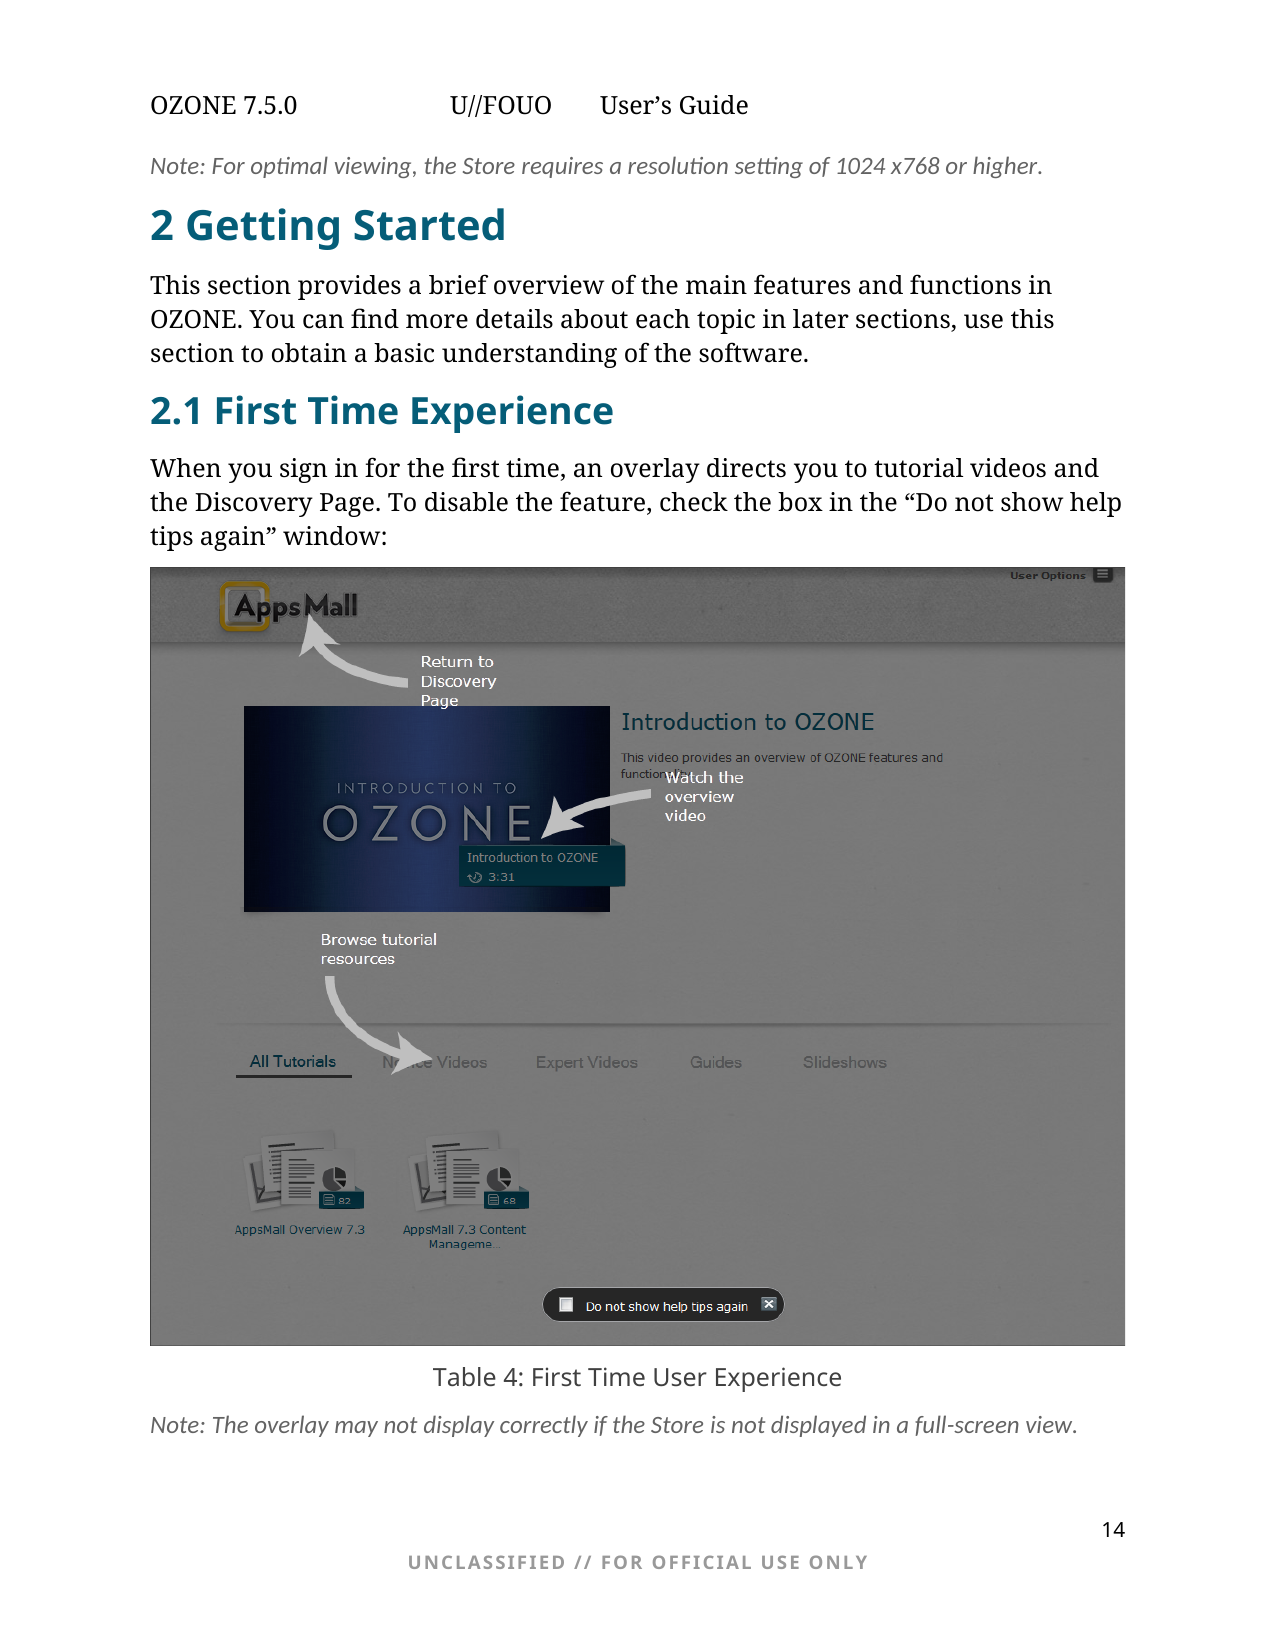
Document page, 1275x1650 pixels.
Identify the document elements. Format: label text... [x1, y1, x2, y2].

text Note: For optimal viewing, the Store requires a resolution setting of 1024 x768 or higher. [150, 150, 1125, 181]
text This section provides a brief overview of the main features and functions in OZONE. You can find more details about each topic in later sections, use this section to obtain a basic understanding of the software. [150, 267, 1125, 369]
text When you sign in for the first time, an overlay directs you to tutorial videos and the Discovery Page. To disable the feature, check the box in the “Do not show help tips again” window: [150, 451, 1125, 553]
subtitle First Time Experience [150, 384, 1125, 436]
subtitle Getting Started [150, 196, 1125, 252]
picture [150, 567, 1125, 1346]
text Note: The overlay may not display correctly if the Store is not displayed in a full-screen view. [150, 1409, 1125, 1440]
